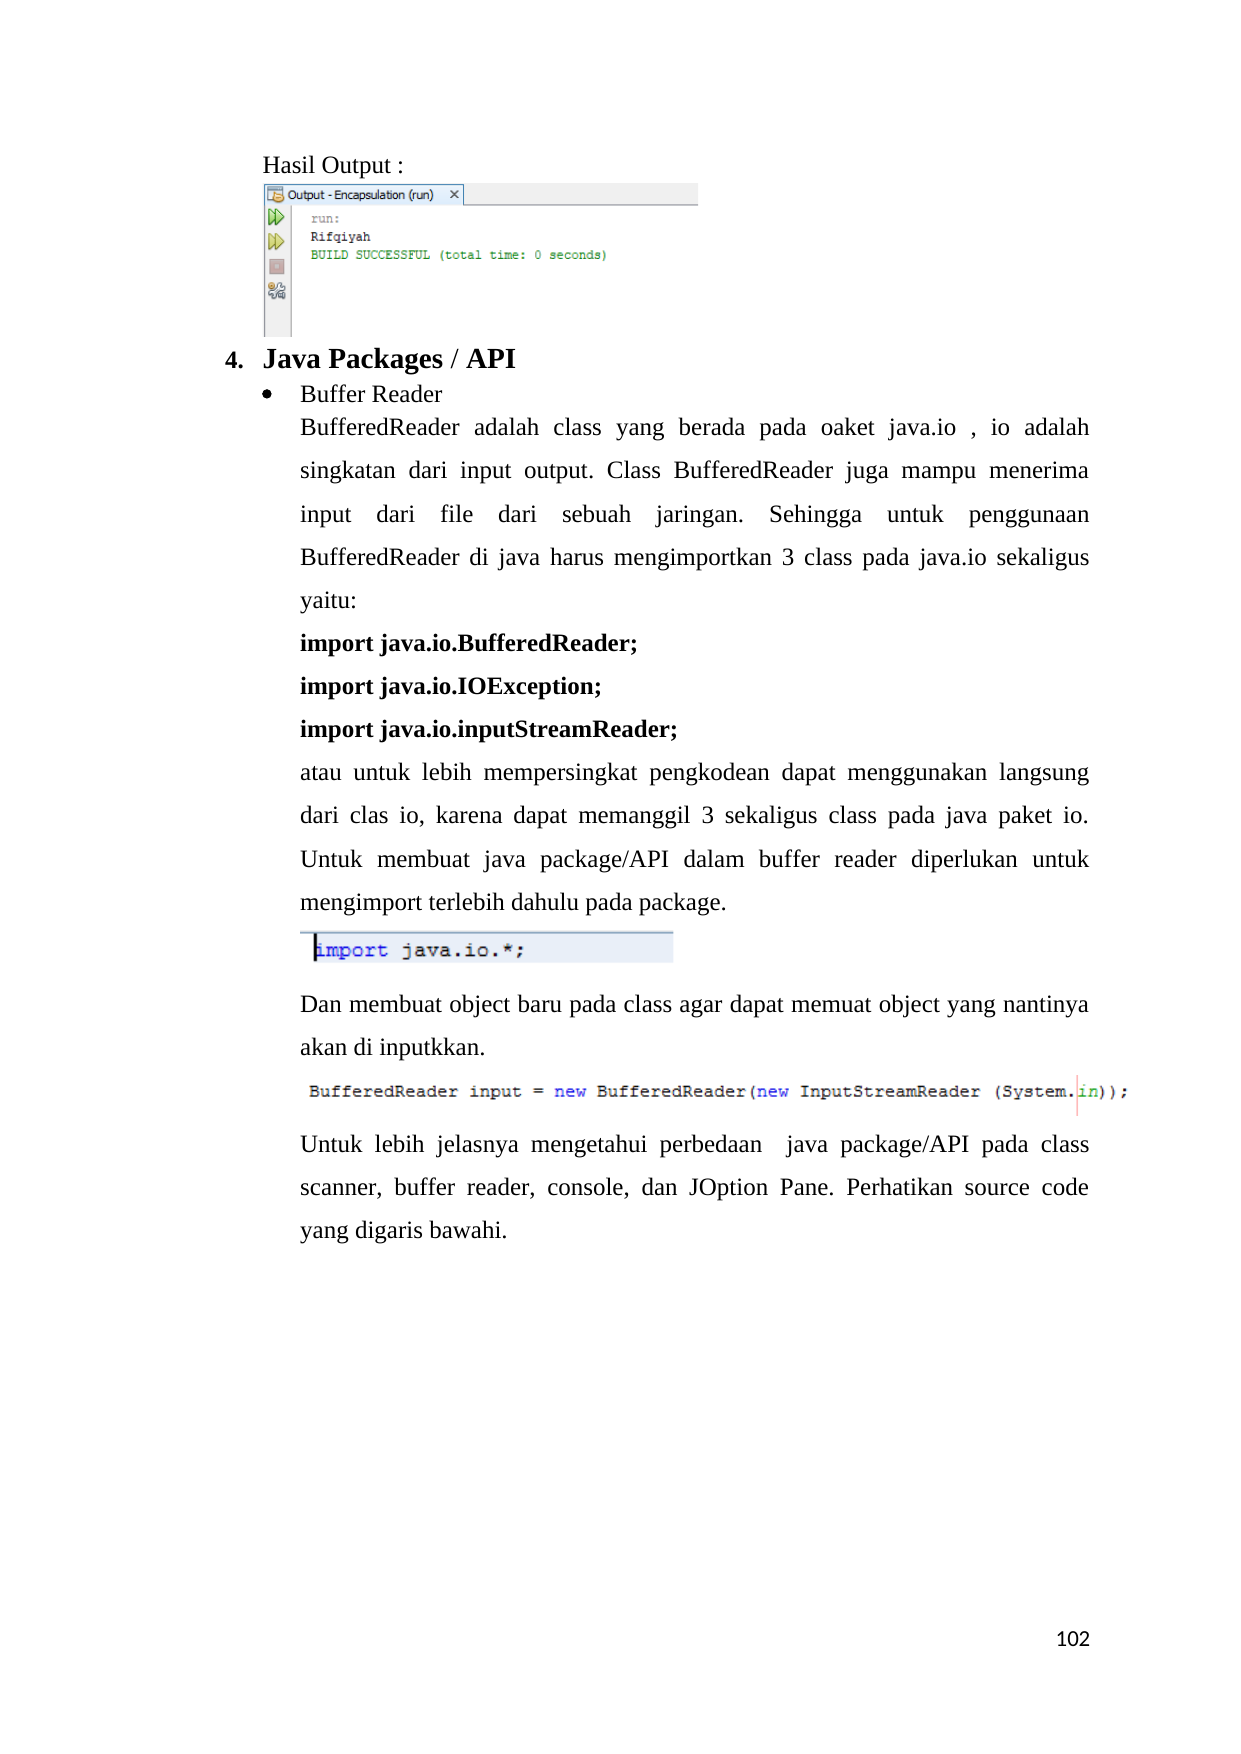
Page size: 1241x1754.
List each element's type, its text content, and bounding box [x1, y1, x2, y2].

picture [262, 183, 699, 337]
list Untuk lebih jelasnya mengetahui perbedaan java package/API pada class scanner, buffer reader, console, dan JOption Pane. Perhatikan source code yang digaris bawahi. [300, 1129, 1090, 1244]
picture [300, 1075, 1142, 1116]
list Buffer Reader [262, 379, 1090, 408]
list Dan membuat object baru pada class agar dapat memuat object yang nantinya akan di inputkkan. [300, 989, 1090, 1061]
list atau untuk lebih mempersingkat pengkodean dapat menggunakan langsung dari clas io, karena dapat memanggil 3 sekaligus class pada java paket io. Untuk membuat java package/API dalam buffer reader diperlukan untuk mengimport terlebih dahulu pada package. [300, 757, 1090, 916]
list Hasil Output : [262, 150, 1090, 179]
list import java.io.IOException; [300, 671, 1090, 700]
list Java Packages / API [225, 341, 1090, 374]
list import java.io.BufferedReader; [300, 628, 1090, 657]
list import java.io.inputStreamReader; [300, 714, 1090, 743]
list BufferedReader adalah class yang berada pada oaket java.io , io adalah singkatan dari input output. Class BufferedReader juga mampu menerima input dari file dari sebuah jaringan. Sehingga untuk penggunaan BufferedReader di java harus mengimportkan 3 class pada java.io sekaligus yaitu: [300, 412, 1090, 614]
picture [300, 930, 674, 976]
